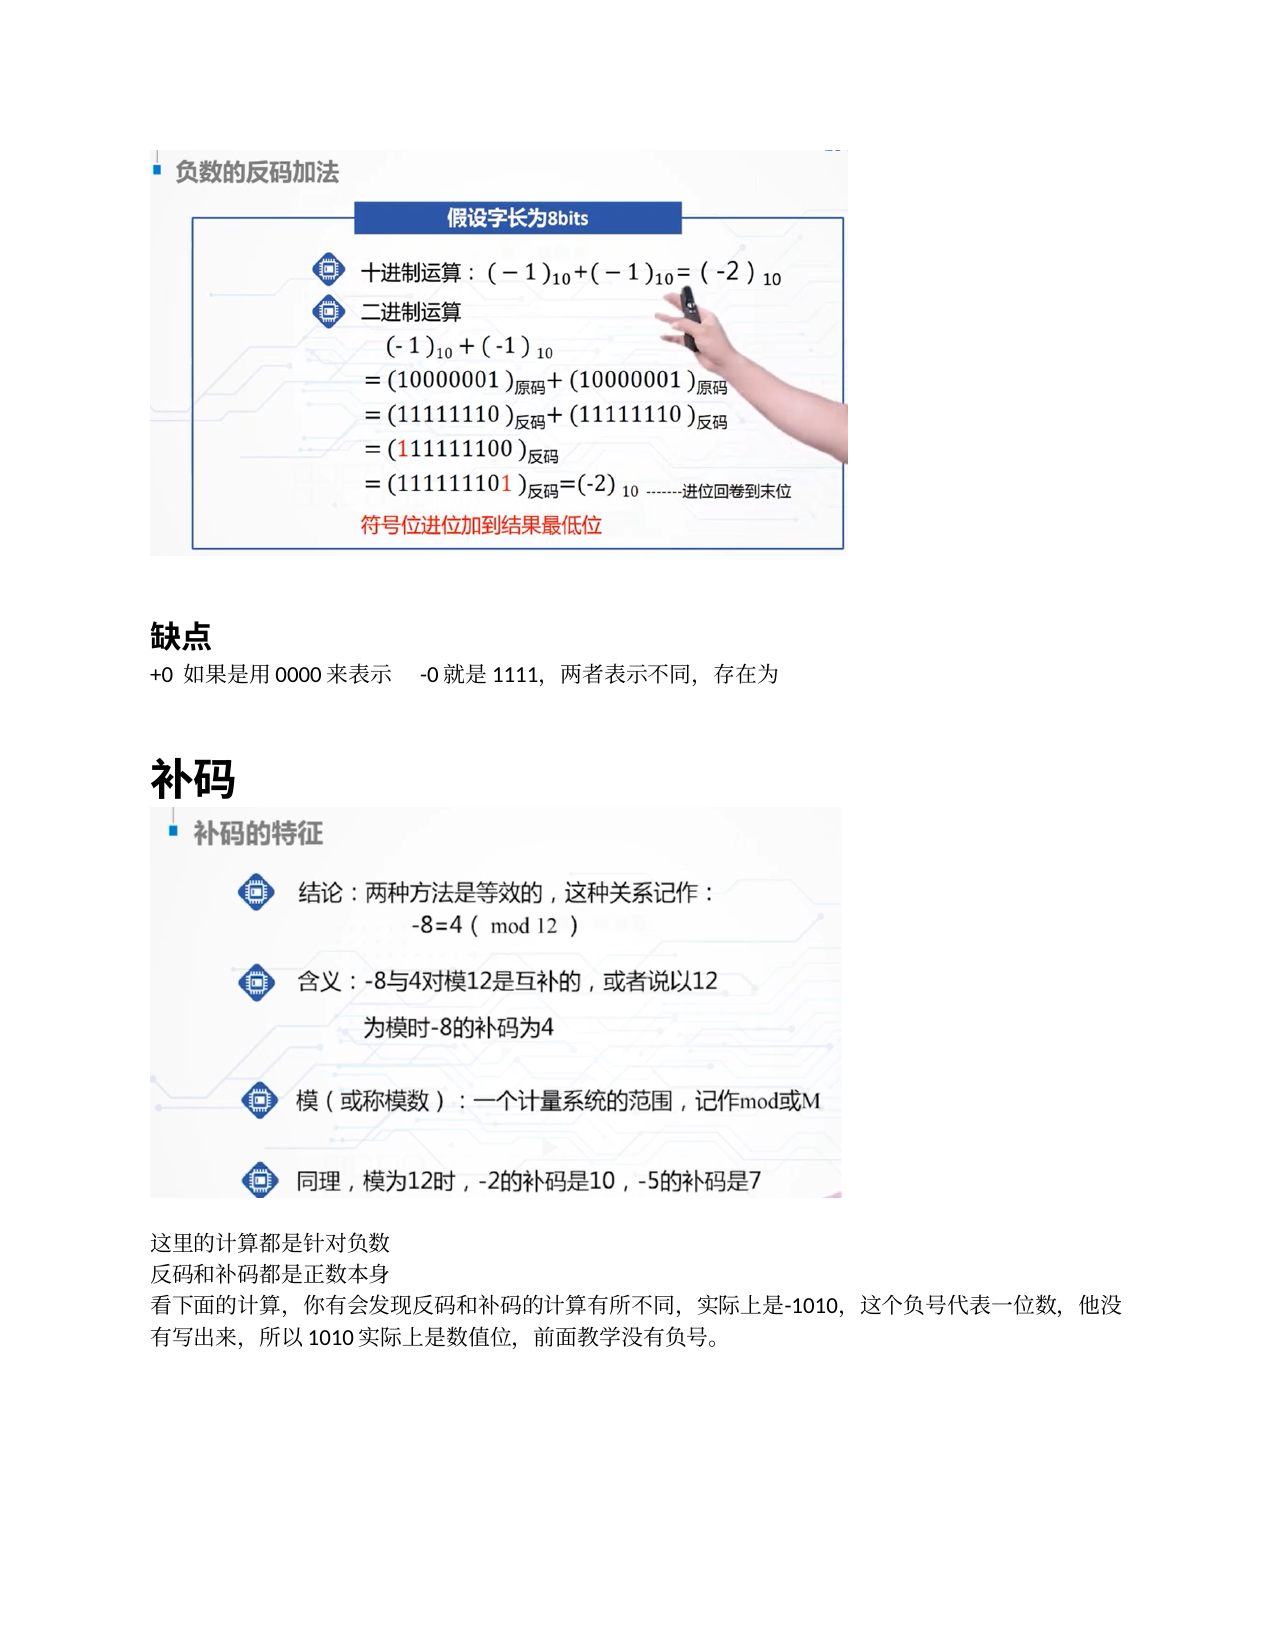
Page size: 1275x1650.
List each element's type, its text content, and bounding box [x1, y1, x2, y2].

text 看下面的计算，你有会发现反码和补码的计算有所不同，实际上是-1010，这个负号代表一位数，他没有写出来，所以1010实际上是数值位，前面教学没有负号。 [150, 1289, 1125, 1352]
picture [150, 150, 848, 556]
text +0 如果是用0000来表示 -0 就是1111，两者表示不同，存在为 [150, 657, 1125, 688]
text 这里的计算都是针对负数 [150, 1226, 1125, 1257]
text 反码和补码都是正数本身 [150, 1257, 1125, 1289]
picture [150, 807, 842, 1198]
